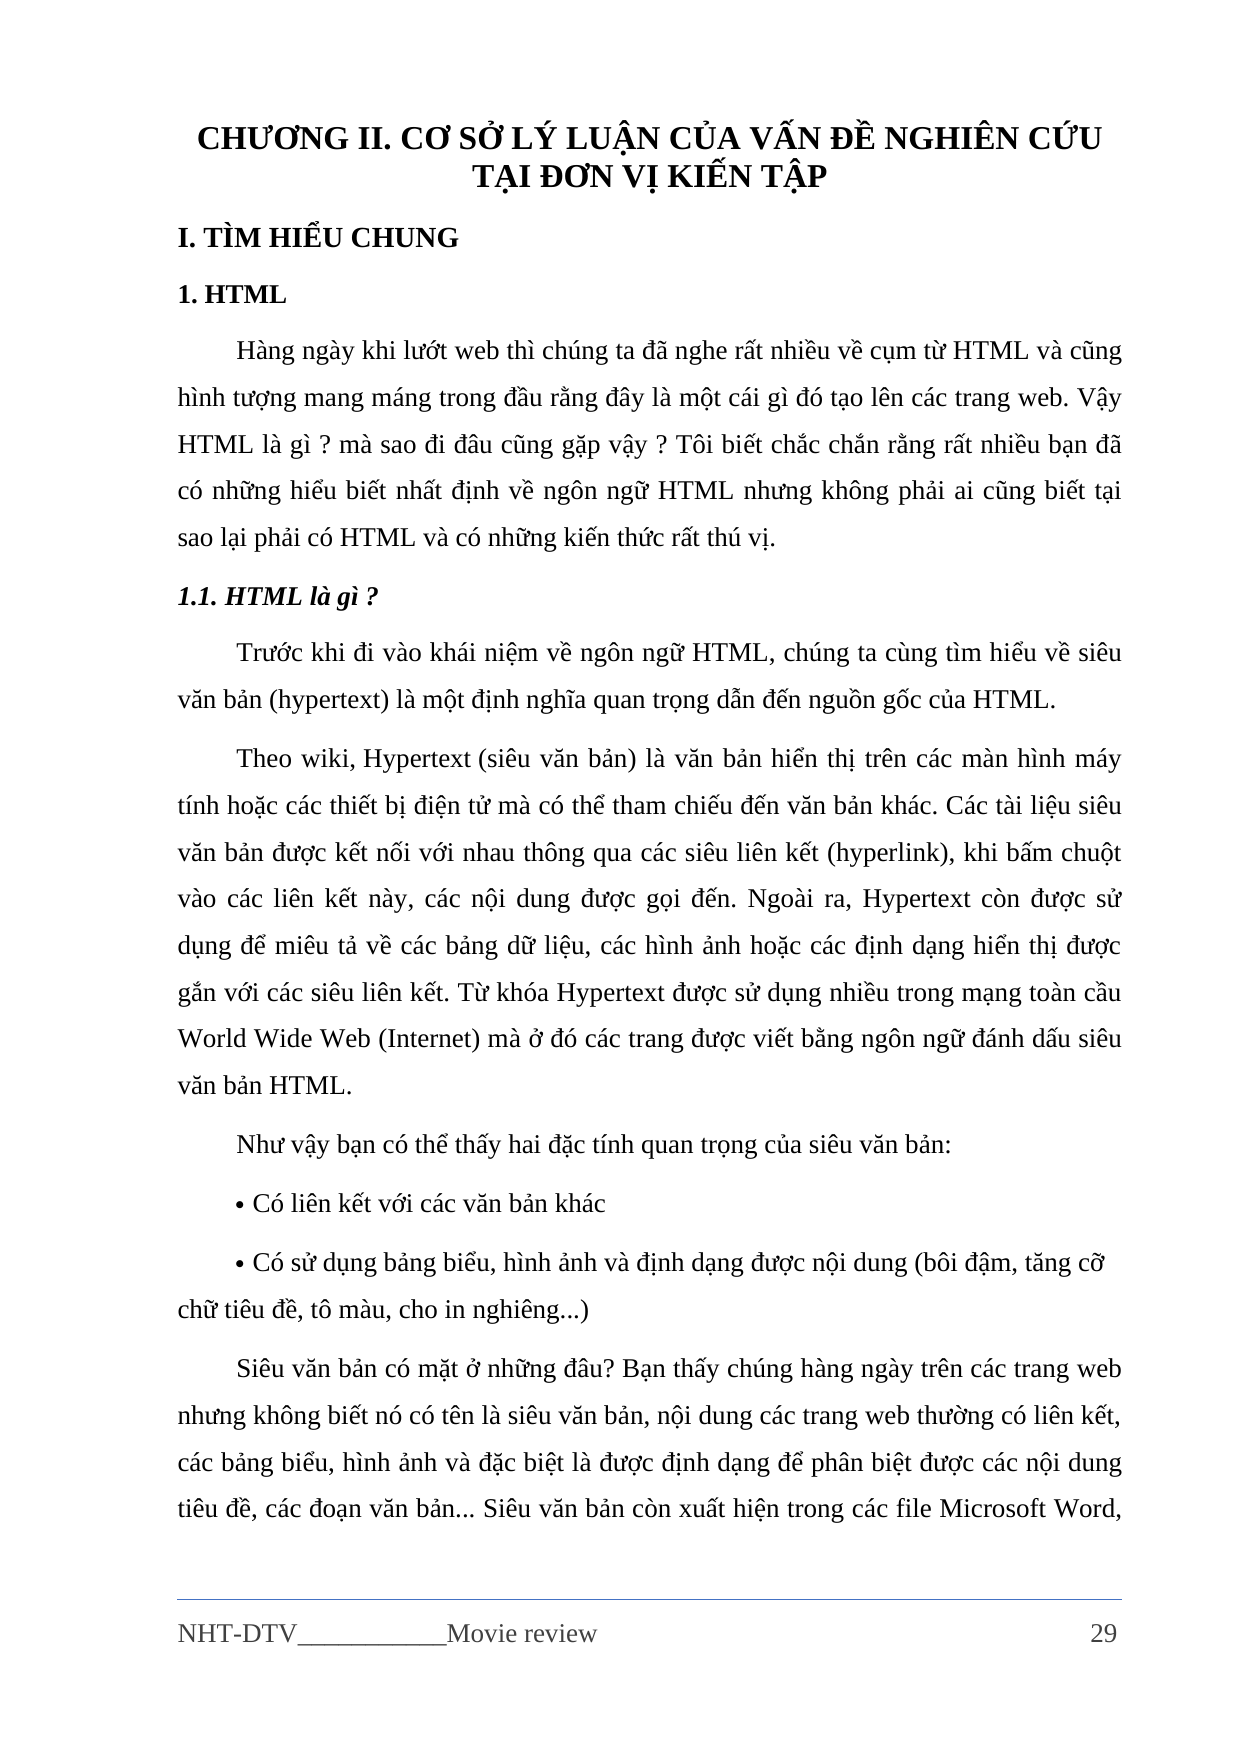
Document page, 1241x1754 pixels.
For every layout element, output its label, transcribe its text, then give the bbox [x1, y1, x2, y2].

subtitle TÌM HIỂU CHUNG [177, 220, 1122, 253]
text Theo wiki, Hypertext (siêu văn bản) là văn bản hiển thị trên các màn hình máy tính hoặc các thiết bị điện tử mà có thể tham chiếu đến văn bản khác. Các tài liệu siêu văn bản được kết nối với nhau thông qua các siêu liên kết (hyperlink), khi bấm chuột vào các liên kết này, các nội dung được gọi đến. Ngoài ra, Hypertext còn được sử dụng để miêu tả về các bảng dữ liệu, các hình ảnh hoặc các định dạng hiển thị được gắn với các siêu liên kết. Từ khóa Hypertext được sử dụng nhiều trong mạng toàn cầu World Wide Web (Internet) mà ở đó các trang được viết bằng ngôn ngữ đánh dấu siêu văn bản HTML. [177, 742, 1122, 1100]
text Hàng ngày khi lướt web thì chúng ta đã nghe rất nhiều về cụm từ HTML và cũng hình tượng mang máng trong đầu rằng đây là một cái gì đó tạo lên các trang web. Vậy HTML là gì ? mà sao đi đâu cũng gặp vậy ? Tôi biết chắc chắn rằng rất nhiều bạn đã có những hiểu biết nhất định về ngôn ngữ HTML nhưng không phải ai cũng biết tại sao lại phải có HTML và có những kiến thức rất thú vị. [177, 334, 1122, 552]
subtitle CƠ SỞ LÝ LUẬN CỦA VẤN ĐỀ NGHIÊN CỨU TẠI ĐƠN VỊ KIẾN TẬP [177, 118, 1122, 195]
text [177, 1352, 1122, 1523]
list Có sử dụng bảng biểu, hình ảnh và định dạng được nội dung (bôi đậm, tăng cỡ chữ tiêu đề, tô màu, cho in nghiêng...) [177, 1246, 1122, 1324]
subtitle HTML là gì ? [177, 580, 1122, 611]
subtitle HTML [177, 278, 1122, 309]
text Như vậy bạn có thể thấy hai đặc tính quan trọng của siêu văn bản: [177, 1128, 1122, 1159]
list Có liên kết với các văn bản khác [177, 1187, 1122, 1218]
text Trước khi đi vào khái niệm về ngôn ngữ HTML, chúng ta cùng tìm hiểu về siêu văn bản (hypertext) là một định nghĩa quan trọng dẫn đến nguồn gốc của HTML. [177, 636, 1122, 714]
